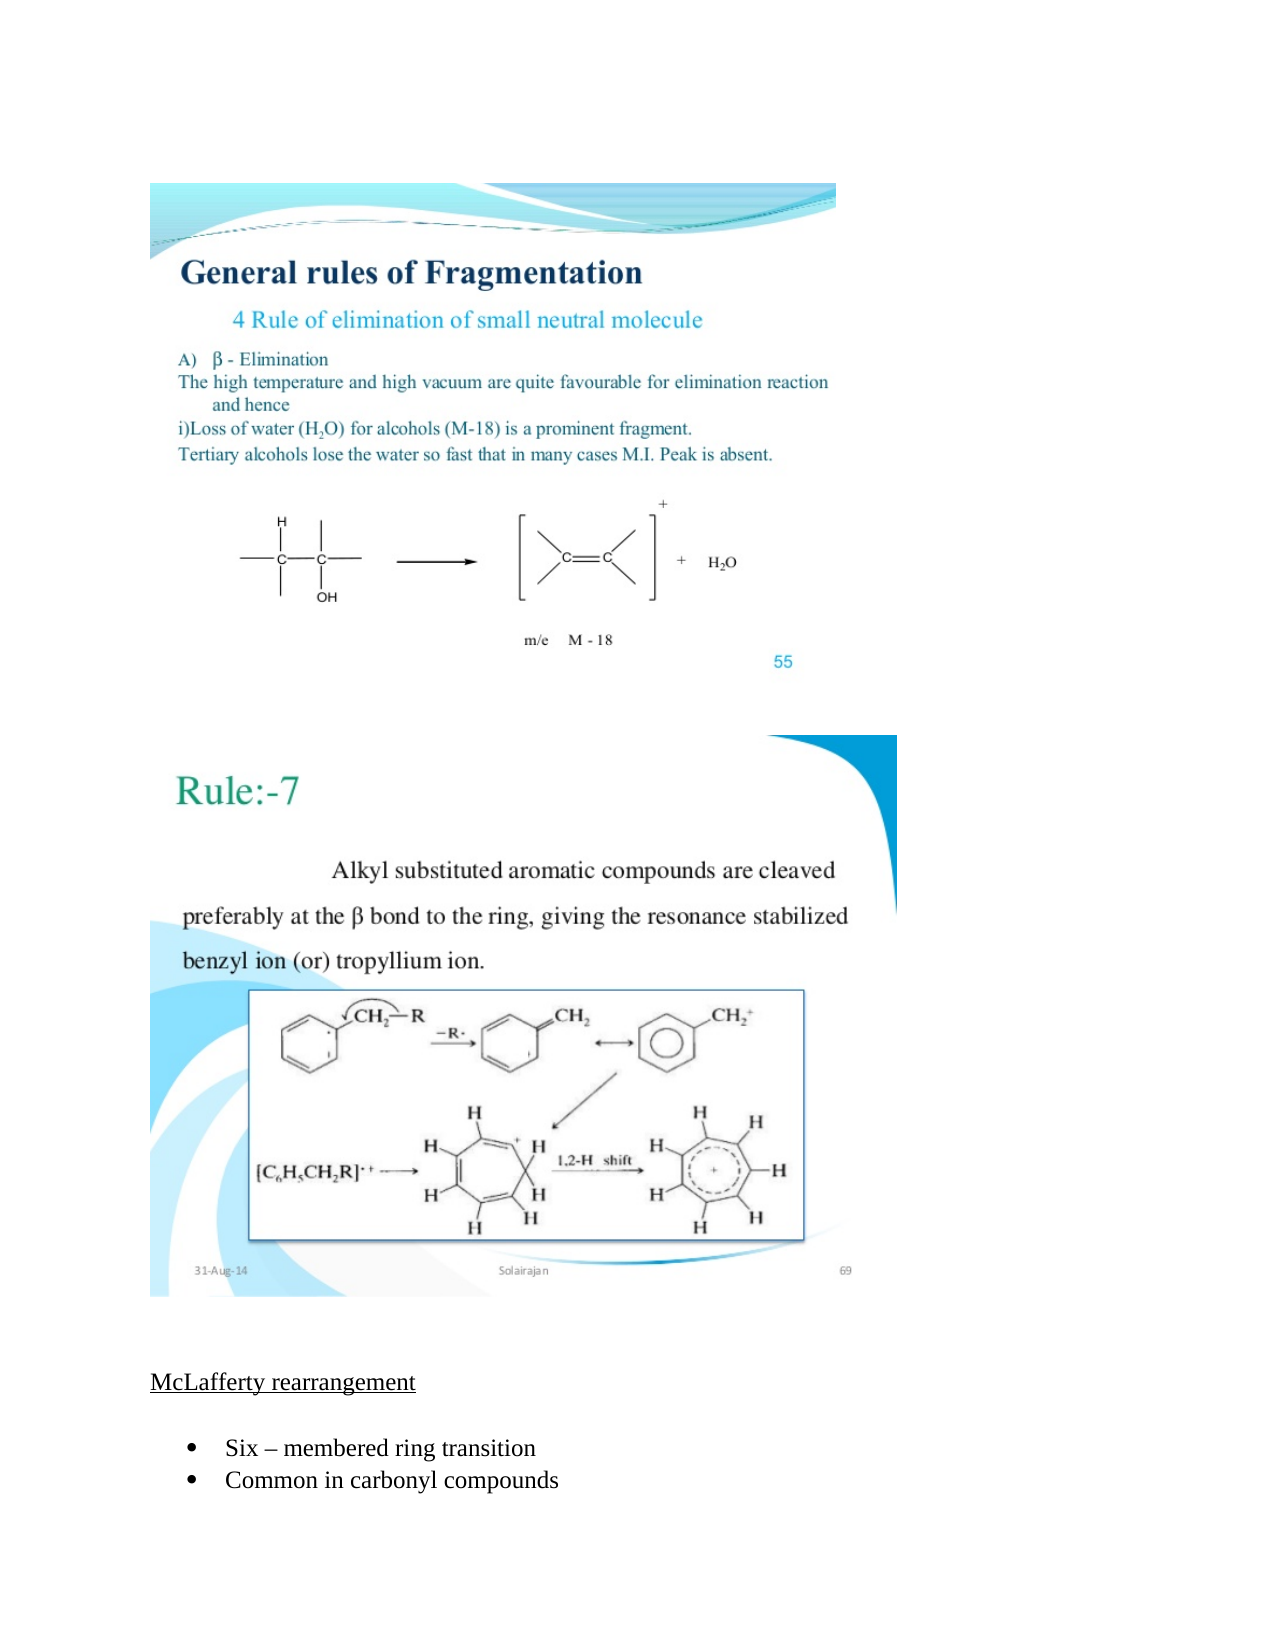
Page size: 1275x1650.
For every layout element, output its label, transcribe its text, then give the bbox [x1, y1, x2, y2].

list Six – membered ring transition [187, 1433, 1125, 1461]
list Common in carbonyl compounds [187, 1466, 1125, 1494]
picture [150, 183, 836, 699]
picture [150, 735, 897, 1297]
text McLafferty rearrangement [150, 1367, 1125, 1395]
